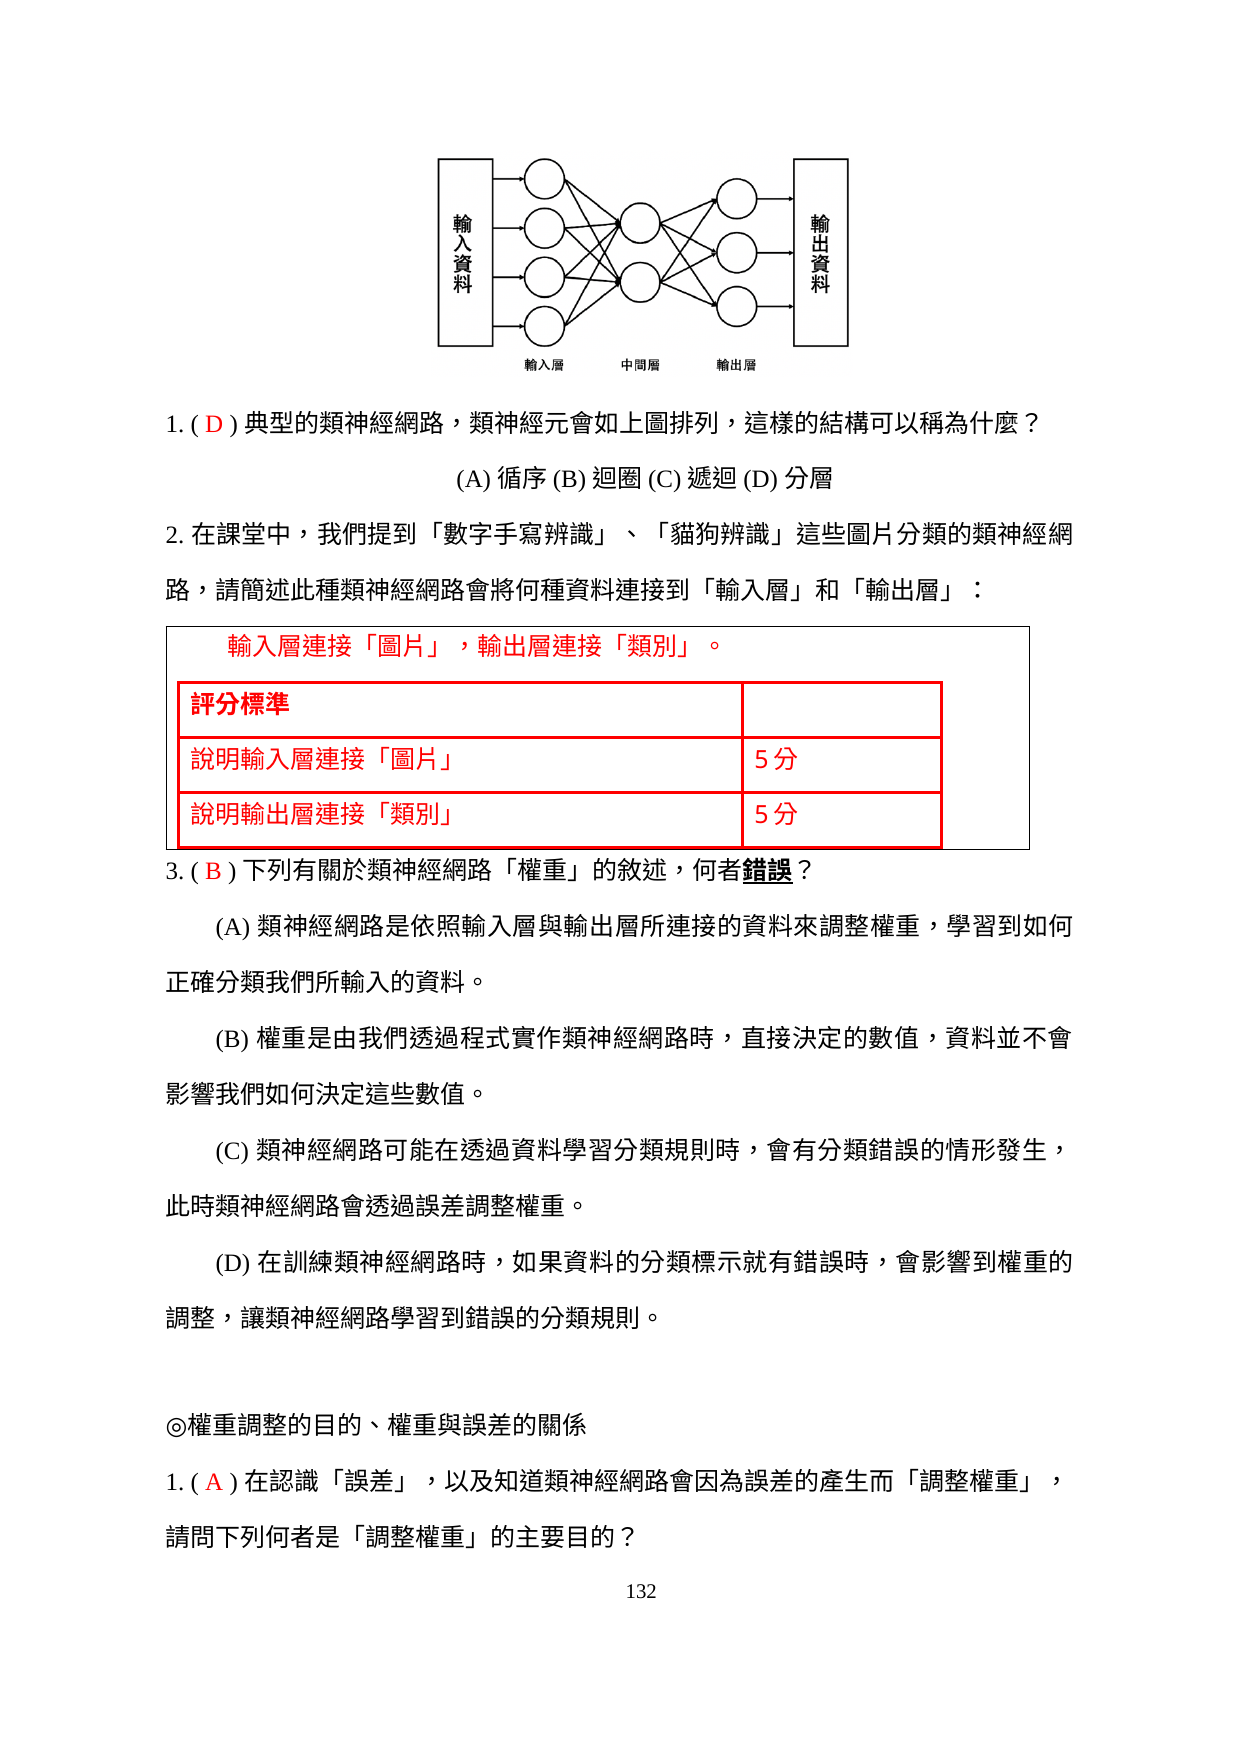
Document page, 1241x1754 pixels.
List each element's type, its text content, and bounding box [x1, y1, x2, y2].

text (A) 類神經網路是依照輸入層與輸出層所連接的資料來調整權重，學習到如何正確分類我們所輸入的資料。 [165, 906, 1075, 999]
text ◎權重調整的目的、權重與誤差的關係 [165, 1405, 1075, 1443]
text (B) 權重是由我們透過程式實作類神經網路時，直接決定的數值，資料並不會影響我們如何決定這些數值。 [165, 1018, 1075, 1111]
text (D) 在訓練類神經網路時，如果資料的分類標示就有錯誤時，會影響到權重的調整，讓類神經網路學習到錯誤的分類規則。 [165, 1241, 1075, 1335]
picture [430, 150, 861, 389]
text (C) 類神經網路可能在透過資料學習分類規則時，會有分類錯誤的情形發生，此時類神經網路會透過誤差調整權重。 [165, 1129, 1075, 1223]
text 3. ( B ) 下列有關於類神經網路「權重」的敘述，何者錯誤？ [165, 850, 1075, 888]
table_header 輸入層連接「圖片」，輸出層連接「類別」。 [167, 627, 1029, 849]
text (A) 循序 (B) 迴圈 (C) 遞迴 (D) 分層 [165, 458, 1075, 496]
text 1. ( A ) 在認識「誤差」，以及知道類神經網路會因為誤差的產生而「調整權重」，請問下列何者是「調整權重」的主要目的？ [165, 1461, 1075, 1554]
text 1. ( D ) 典型的類神經網路，類神經元會如上圖排列，這樣的結構可以稱為什麼？ [165, 403, 1075, 440]
text 2. 在課堂中，我們提到「數字手寫辨識」、「貓狗辨識」這些圖片分類的類神經網路，請簡述此種類神經網路會將何種資料連接到「輸入層」和「輸出層」： [165, 514, 1075, 608]
